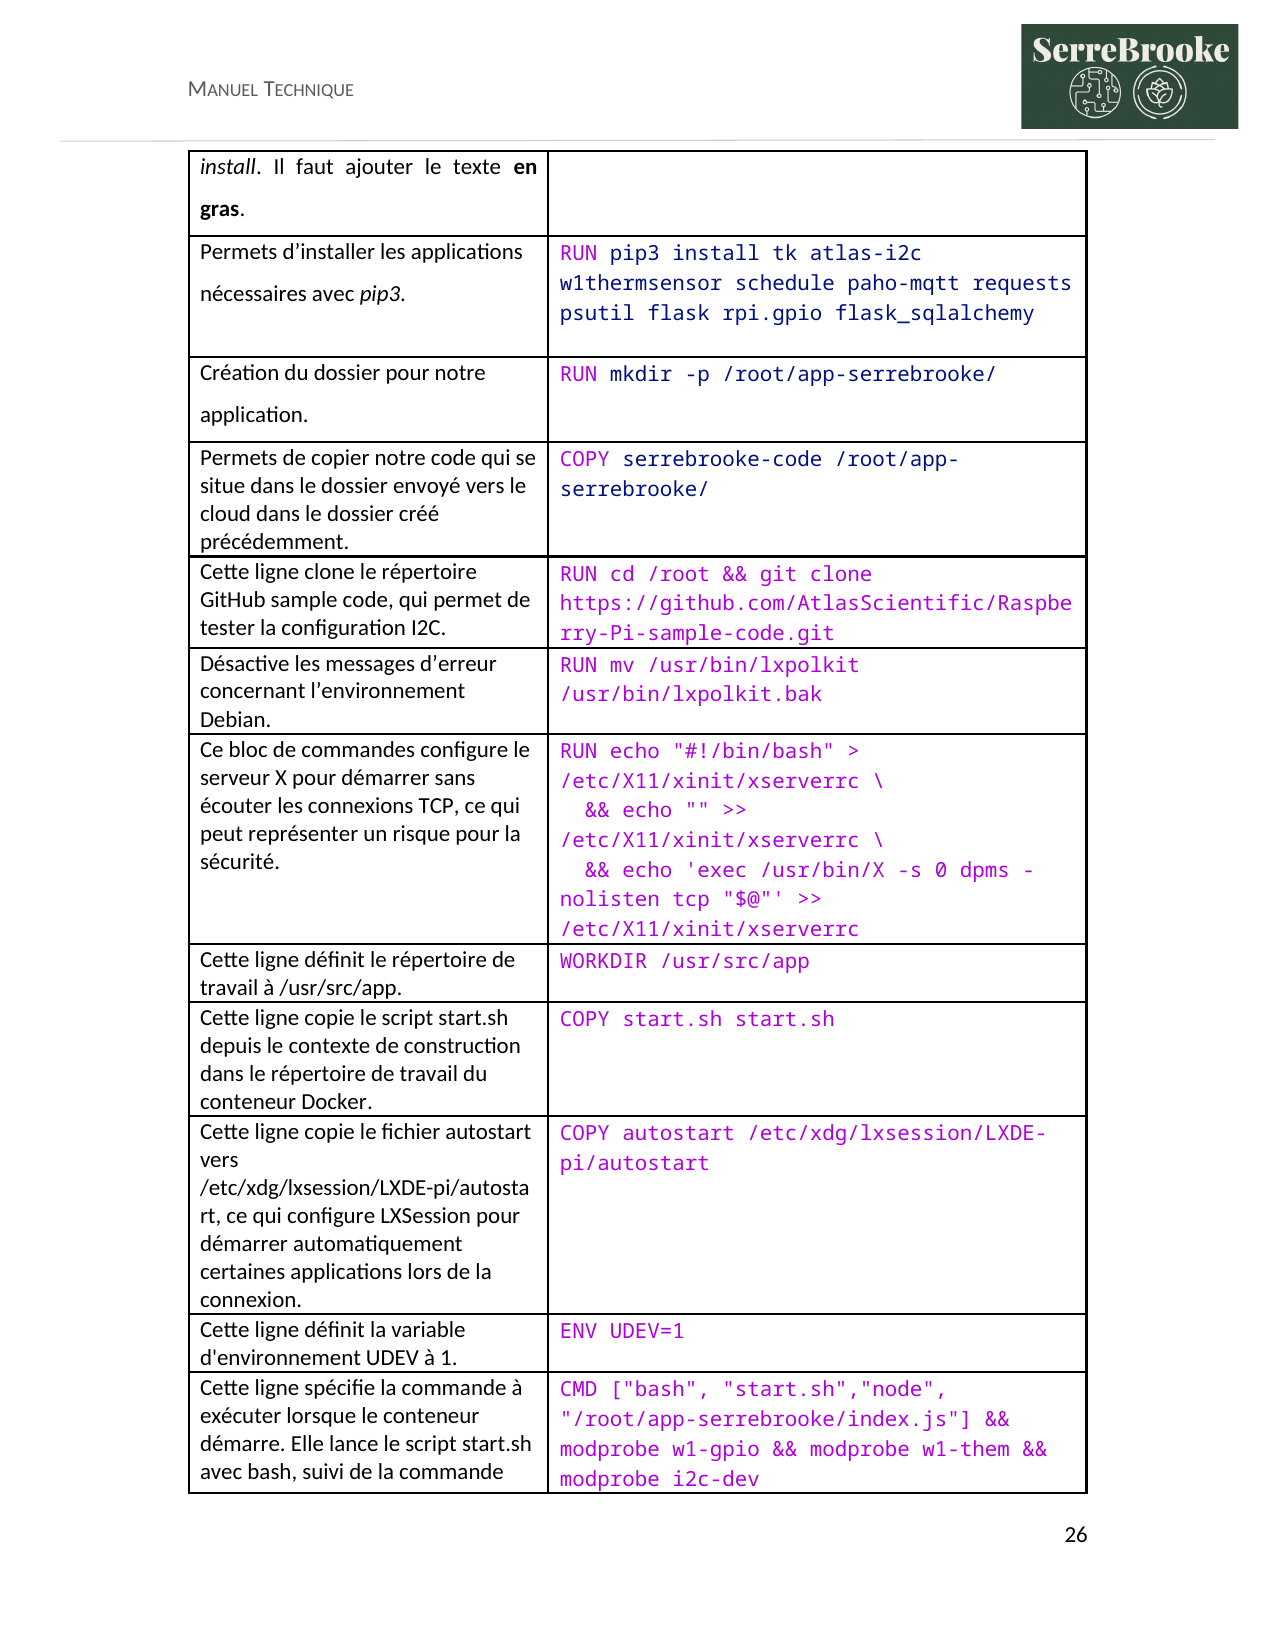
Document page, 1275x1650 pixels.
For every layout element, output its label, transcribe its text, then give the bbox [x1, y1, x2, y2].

table_cell COPY start.sh start.sh [549, 1003, 1085, 1115]
table_cell Permets d’installer les applications nécessaires avec pip3. [190, 237, 547, 356]
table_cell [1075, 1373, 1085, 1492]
table_cell Cette ligne copie le script start.sh depuis le contexte de construction dans le répertoire de travail du conteneur Docker. [190, 1003, 547, 1115]
table_cell Cette ligne clone le répertoire GitHub sample code, qui permet de tester la configuration I2C. [190, 558, 547, 647]
table_cell Permets de copier notre code qui se situe dans le dossier envoyé vers le cloud dans le dossier créé précédemment. [190, 443, 547, 555]
picture [1021, 24, 1239, 129]
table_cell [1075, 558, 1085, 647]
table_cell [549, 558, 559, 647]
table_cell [190, 1373, 547, 1492]
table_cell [549, 152, 1085, 235]
table_cell WORKDIR /usr/src/app [549, 945, 1085, 1001]
table_cell Cette ligne copie le fichier autostart vers /etc/xdg/lxsession/LXDE-pi/autostart, ce qui configure LXSession pour démarrer automatiquement certaines applications lors de la connexion. [190, 1117, 547, 1313]
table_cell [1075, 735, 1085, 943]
table_cell Désactive les messages d’erreur concernant l’environnement Debian. [190, 649, 547, 733]
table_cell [190, 152, 547, 235]
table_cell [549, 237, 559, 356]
table_cell Cette ligne définit le répertoire de travail à /usr/src/app. [190, 945, 547, 1001]
table_cell Cette ligne définit la variable d'environnement UDEV à 1. [190, 1315, 547, 1371]
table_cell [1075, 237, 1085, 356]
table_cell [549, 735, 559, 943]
table_cell Création du dossier pour notre application. [190, 358, 547, 441]
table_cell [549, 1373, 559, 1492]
table_cell COPY autostart /etc/xdg/lxsession/LXDE-pi/autostart [549, 1117, 1085, 1313]
table_cell RUN mv /usr/bin/lxpolkit /usr/bin/lxpolkit.bak [549, 649, 1085, 733]
table_cell RUN mkdir -p /root/app-serrebrooke/ [549, 358, 1085, 441]
table_cell ENV UDEV=1 [549, 1315, 1085, 1371]
table_cell COPY serrebrooke-code /root/app-serrebrooke/ [549, 443, 1085, 555]
table_cell Ce bloc de commandes configure le serveur X pour démarrer sans écouter les connexions TCP, ce qui peut représenter un risque pour la sécurité. [190, 735, 547, 943]
